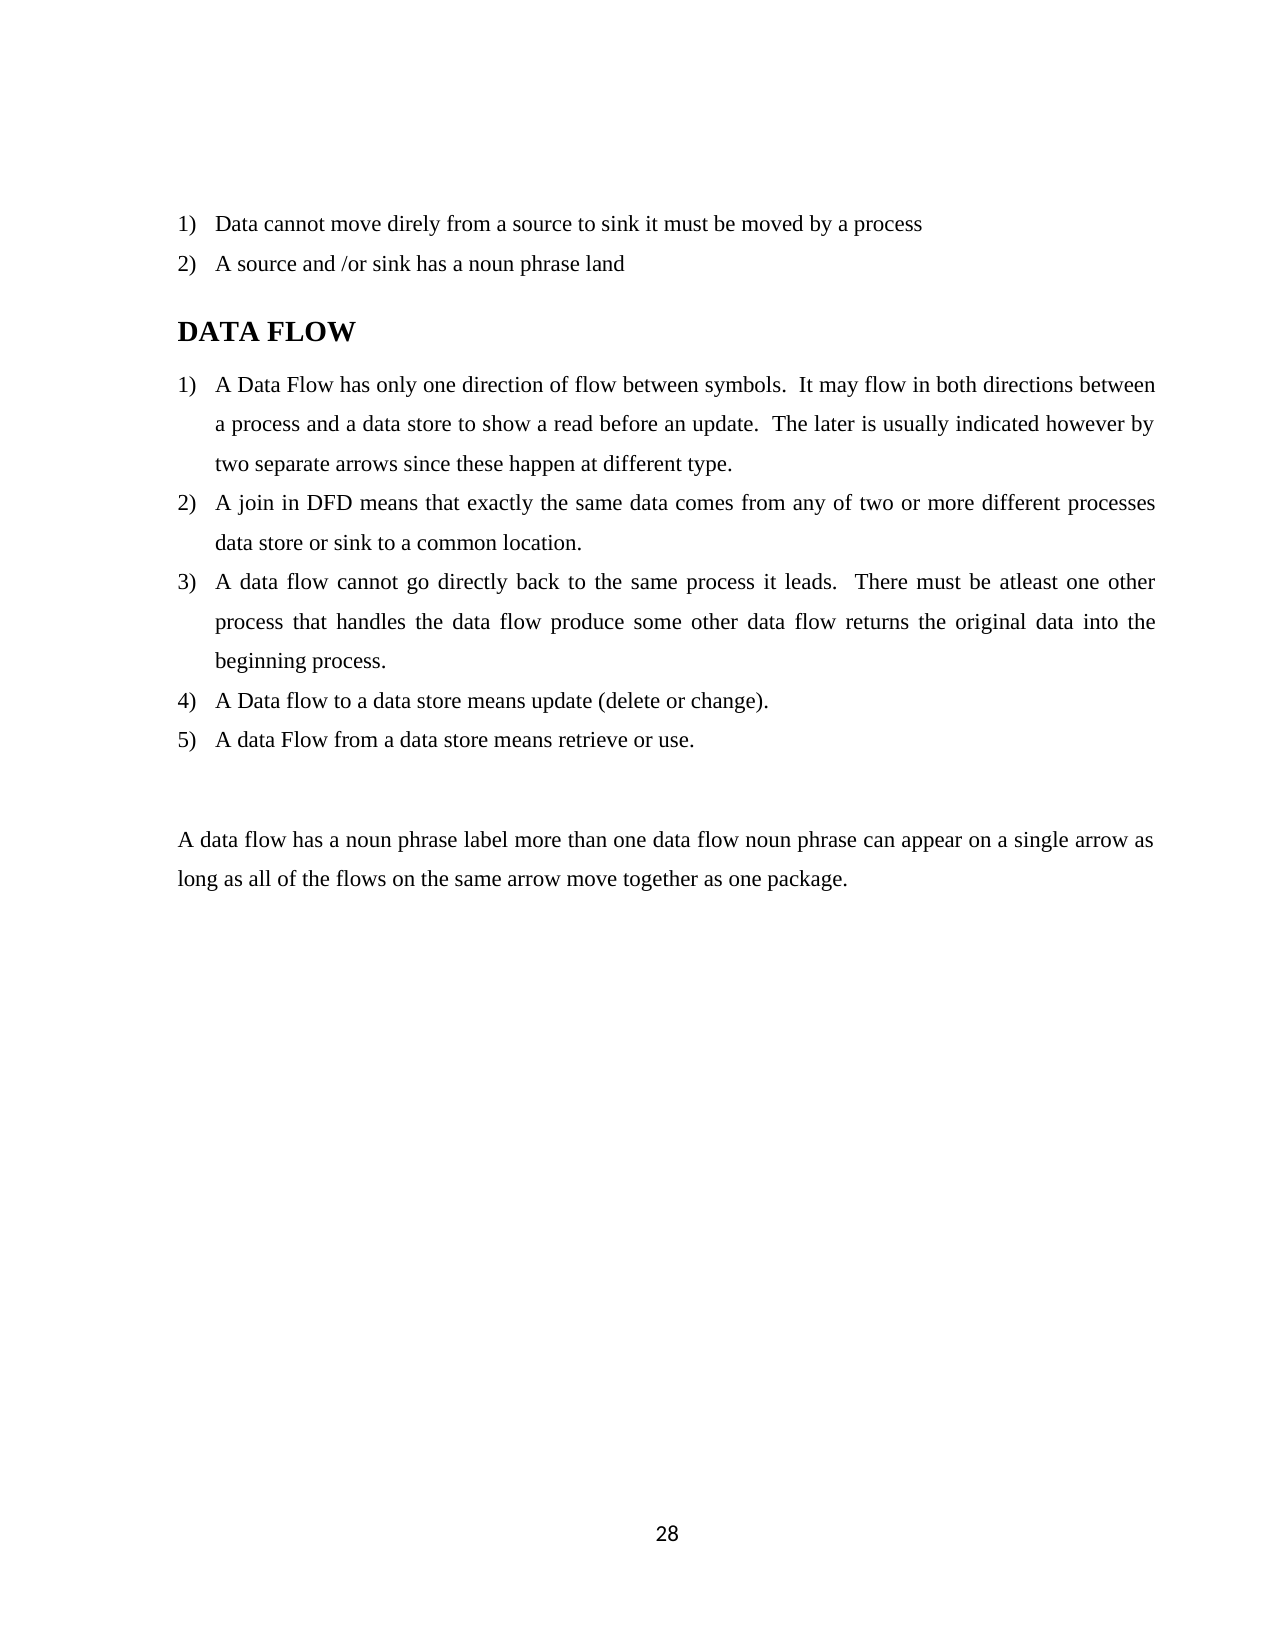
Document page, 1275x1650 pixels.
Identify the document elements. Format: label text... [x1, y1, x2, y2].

list A Data Flow has only one direction of flow between symbols. It may flow in both directions between a process and a data store to show a read before an update. The later is usually indicated however by two separate arrows since these happen at different type. [177, 371, 1157, 476]
list Data cannot move direly from a source to sink it must be moved by a process [177, 210, 1157, 237]
list A source and /or sink has a noun phrase land [177, 250, 1157, 276]
list A data Flow from a data store means retrieve or use. [177, 726, 1157, 752]
subtitle DATA FLOW [177, 314, 1157, 348]
list A Data flow to a data store means update (delete or change). [177, 687, 1157, 713]
text A data flow has a noun phrase label more than one data flow noun phrase can appear on a single arrow as long as all of the flows on the same arrow move together as one package. [177, 826, 1157, 892]
list A data flow cannot go directly back to the same process it leads. There must be atleast one other process that handles the data flow produce some other data flow returns the original data into the beginning process. [177, 568, 1157, 673]
list A join in DFD means that exactly the same data comes from any of two or more different processes data store or sink to a common location. [177, 489, 1157, 555]
